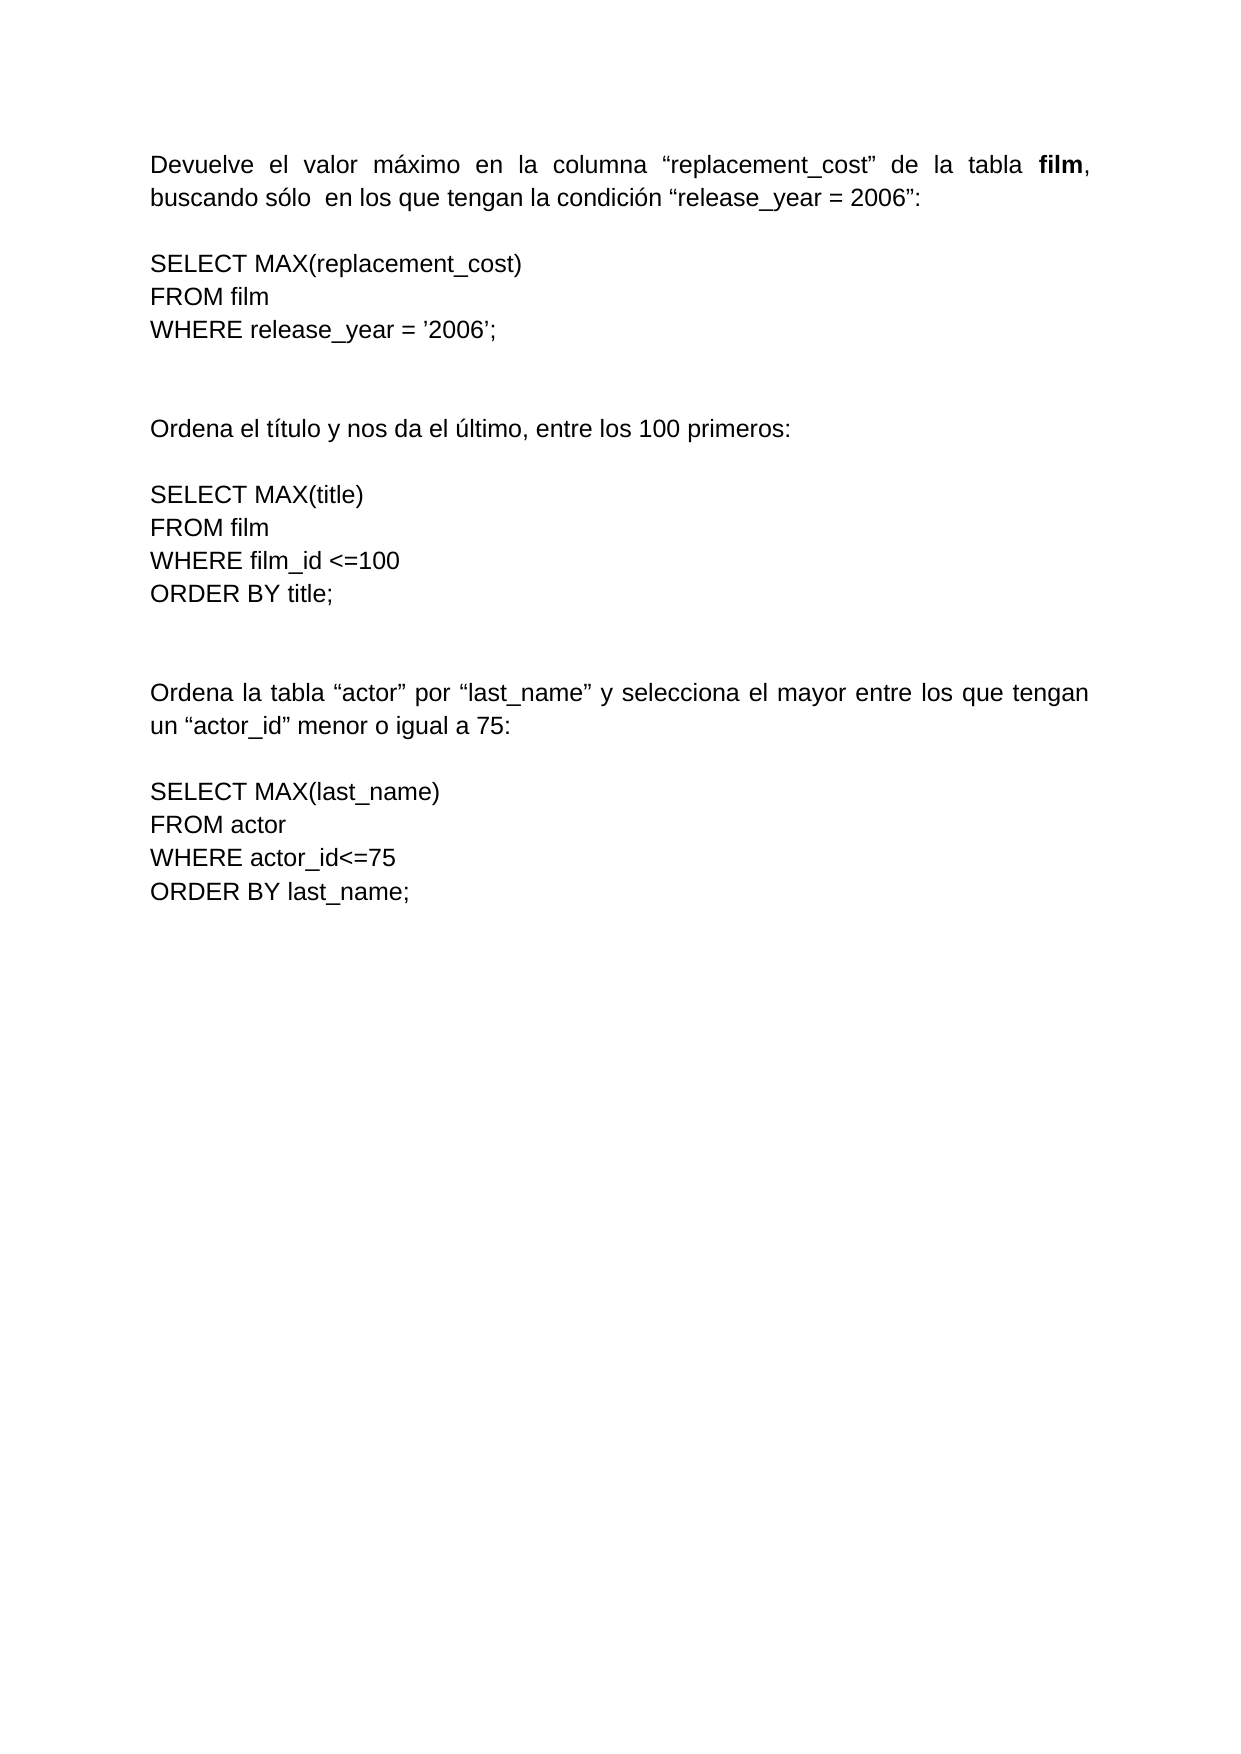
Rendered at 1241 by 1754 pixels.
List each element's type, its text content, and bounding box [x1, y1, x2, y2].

text Devuelve el valor máximo en la columna “replacement_cost” de la tabla film, buscando sólo en los que tengan la condición “release_year = 2006”: [150, 150, 1090, 212]
text WHERE release_year = ’2006’; [150, 315, 1090, 344]
text ORDER BY title; [150, 579, 1090, 608]
text WHERE film_id <=100 [150, 546, 1090, 575]
text SELECT MAX(last_name) [150, 777, 1090, 806]
text Ordena el título y nos da el último, entre los 100 primeros: [150, 414, 1090, 443]
text FROM film [150, 513, 1090, 542]
text ORDER BY last_name; [150, 876, 1090, 905]
text SELECT MAX(replacement_cost) [150, 249, 1090, 278]
text Ordena la tabla “actor” por “last_name” y selecciona el mayor entre los que tengan un “actor_id” menor o igual a 75: [150, 678, 1090, 740]
text FROM actor [150, 810, 1090, 839]
text SELECT MAX(title) [150, 480, 1090, 509]
text WHERE actor_id<=75 [150, 843, 1090, 872]
text FROM film [150, 282, 1090, 311]
